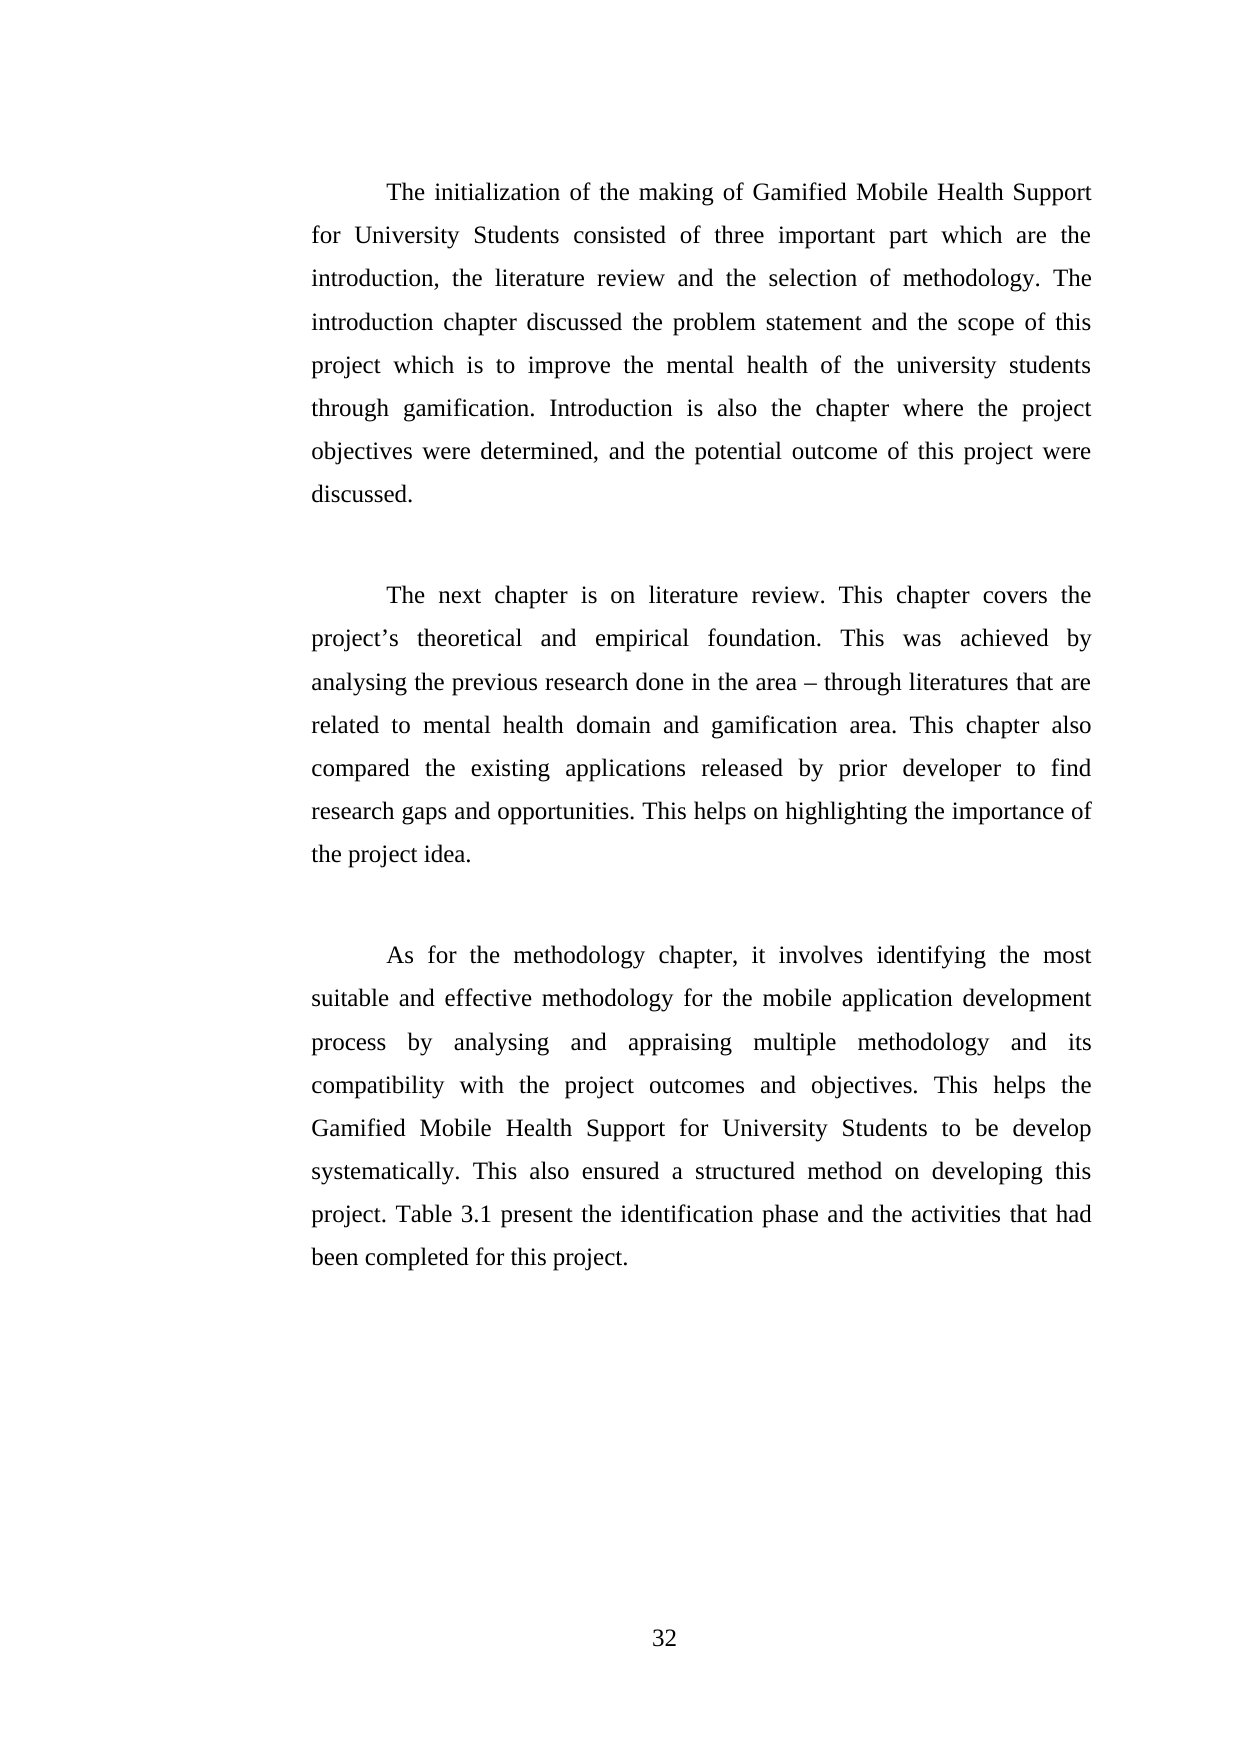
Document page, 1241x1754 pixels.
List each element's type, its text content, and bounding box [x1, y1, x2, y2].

text The initialization of the making of Gamified Mobile Health Support for University Students consisted of three important part which are the introduction, the literature review and the selection of methodology. The introduction chapter discussed the problem statement and the scope of this project which is to improve the mental health of the university students through gamification. Introduction is also the chapter where the project objectives were determined, and the potential outcome of this project were discussed. [311, 177, 1092, 508]
text The next chapter is on literature review. This chapter covers the project’s theoretical and empirical foundation. This was achieved by analysing the previous research done in the area – through literatures that are related to mental health domain and gamification area. This chapter also compared the existing applications released by prior developer to find research gaps and opportunities. This helps on highlighting the importance of the project idea. [311, 580, 1092, 868]
text As for the methodology chapter, it involves identifying the most suitable and effective methodology for the mobile application development process by analysing and appraising multiple methodology and its compatibility with the project outcomes and objectives. This helps the Gamified Mobile Health Support for University Students to be develop systematically. This also ensured a structured method on developing this project. Table 3.1 present the identification phase and the activities that had been completed for this project. [311, 940, 1092, 1271]
